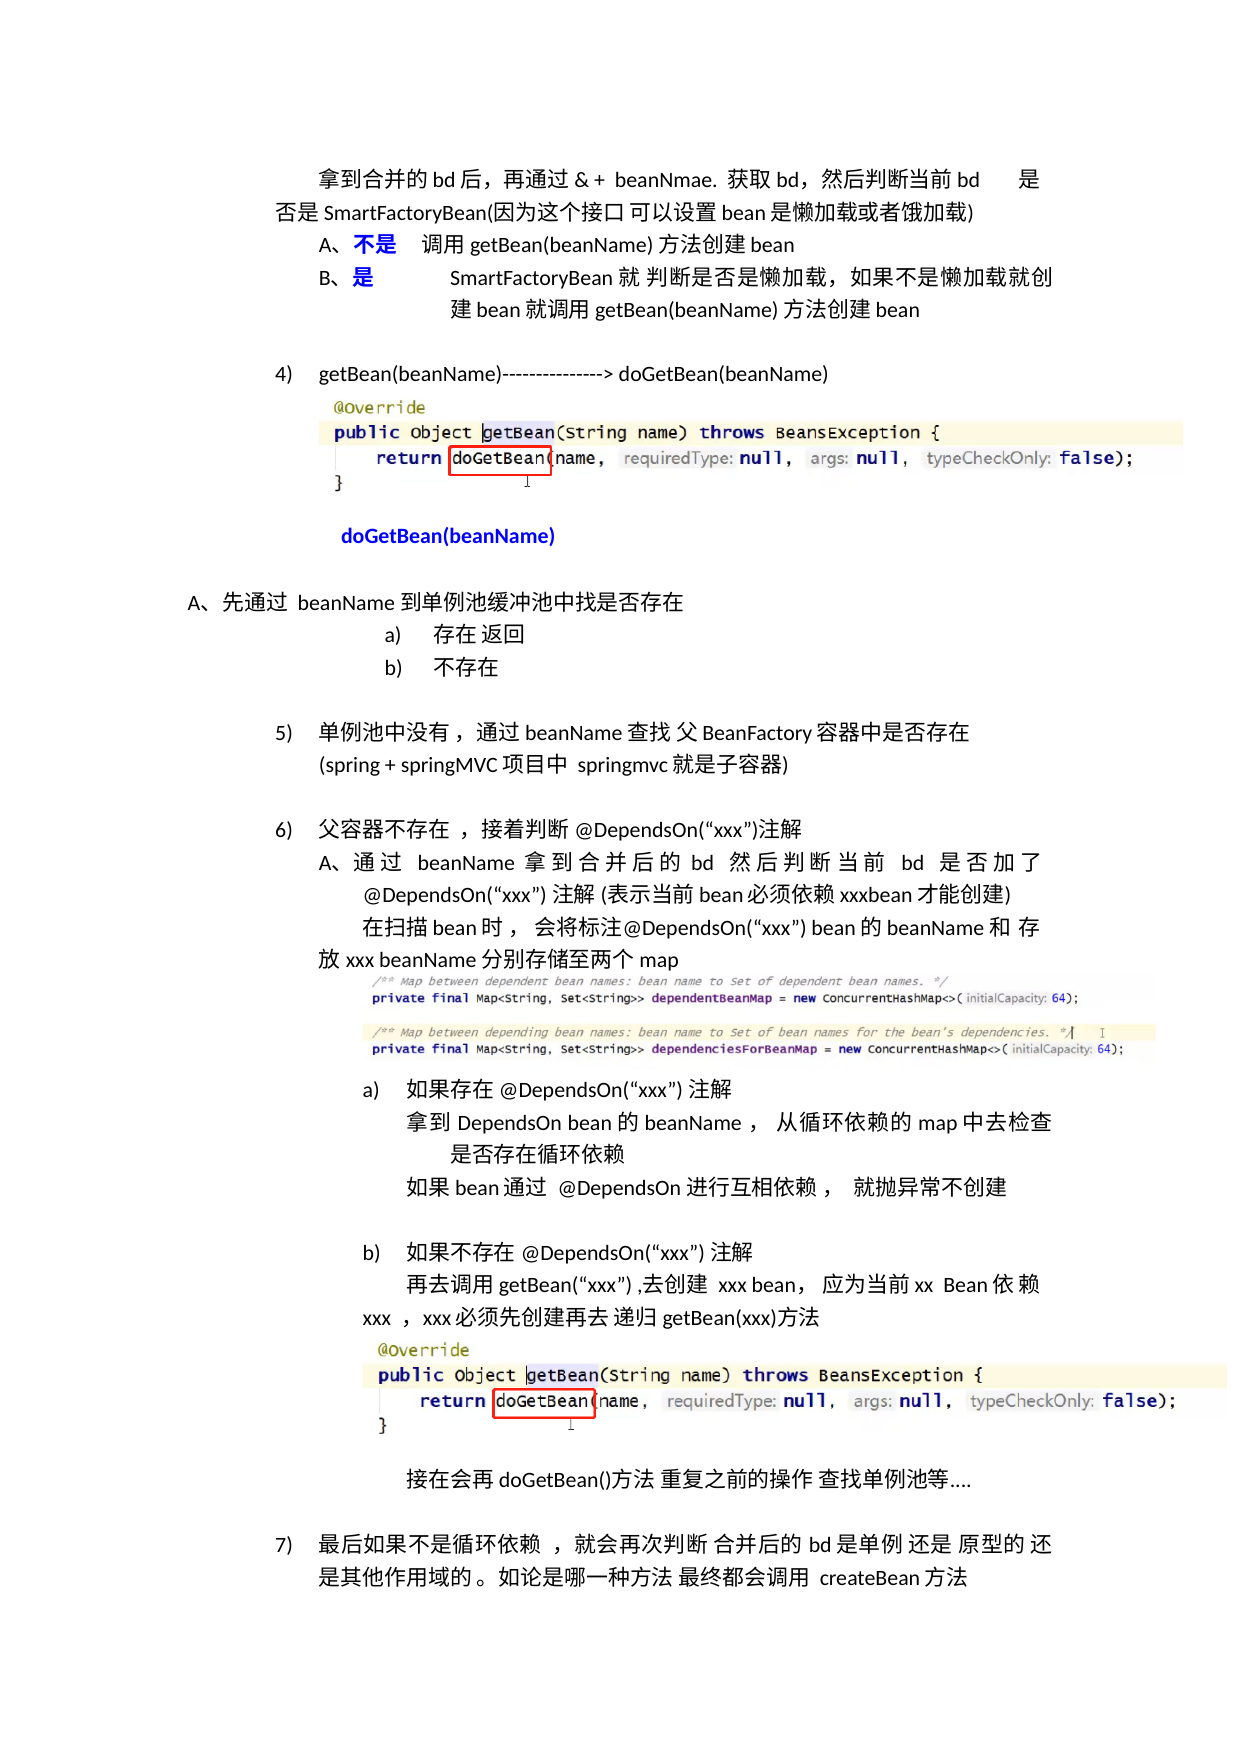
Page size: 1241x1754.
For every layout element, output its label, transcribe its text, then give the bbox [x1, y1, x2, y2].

list A、不是 调用getBean(beanName) 方法创建bean [275, 227, 1053, 259]
list 如果存在 @DependsOn(“xxx”) 注解 [362, 1072, 1053, 1104]
list 在扫描bean时 ， 会将标注@DependsOn(“xxx”) bean的beanName 和 存放 xxx beanName 分别存储至两个 map [319, 909, 1053, 974]
list 如果不存在 @DependsOn(“xxx”) 注解 [362, 1234, 1053, 1267]
list 接在会再 doGetBean()方法 重复之前的操作 查找单例池等.... [362, 1462, 1053, 1494]
picture [362, 974, 1156, 1070]
list 拿到合并的bd后，再通过 & + beanNmae. 获取 bd，然后判断当前bd 是否是 SmartFactoryBean(因为这个接口 可以设置bean是懒加载或者饿加载) [275, 162, 1053, 227]
list 不存在 [384, 649, 1053, 682]
list 拿到 DependsOn bean的beanName ， 从循环依赖的map中去检查 是否存在循环依赖 [362, 1104, 1053, 1169]
list 通过 beanName拿到合并后的bd 然后判断当前 bd 是否加了 @DependsOn(“xxx”) 注解 (表示当前bean必须依赖xxxbean才能创建) [319, 844, 1053, 909]
list (spring + springMVC项目中 springmvc就是子容器) [275, 747, 1053, 779]
picture [318, 389, 1184, 499]
list doGetBean(beanName) [275, 519, 1053, 552]
list 存在 返回 [384, 617, 1053, 649]
list 单例池中没有 ，通过beanName 查找 父BeanFactory容器中是否存在 [275, 714, 1053, 747]
list B、是 SmartFactoryBean就 判断是否是懒加载，如果不是懒加载就创 建bean就调用getBean(beanName) 方法创建bean [275, 259, 1053, 324]
list 父容器不存在 ，接着判断 @DependsOn(“xxx”)注解 [275, 812, 1053, 844]
list 最后如果不是循环依赖 ，就会再次判断 合并后的 bd是单例 还是 原型的 还是其他作用域的 。如论是哪一种方法 最终都会调用 createBean方法 [275, 1527, 1053, 1592]
picture [362, 1332, 1227, 1442]
list 再去调用 getBean(“xxx”) ,去创建 xxx bean， 应为当前xx Bean依 赖xxx ，xxx必须先创建再去 递归 getBean(xxx)方法 [362, 1267, 1053, 1332]
list 如果 bean通过 @DependsOn 进行互相依赖 ， 就抛异常不创建 [362, 1169, 1053, 1202]
list getBean(beanName)---------------> doGetBean(beanName) [275, 357, 1053, 389]
list 先通过 beanName 到单例池缓冲池中找是否存在 [187, 584, 1053, 617]
